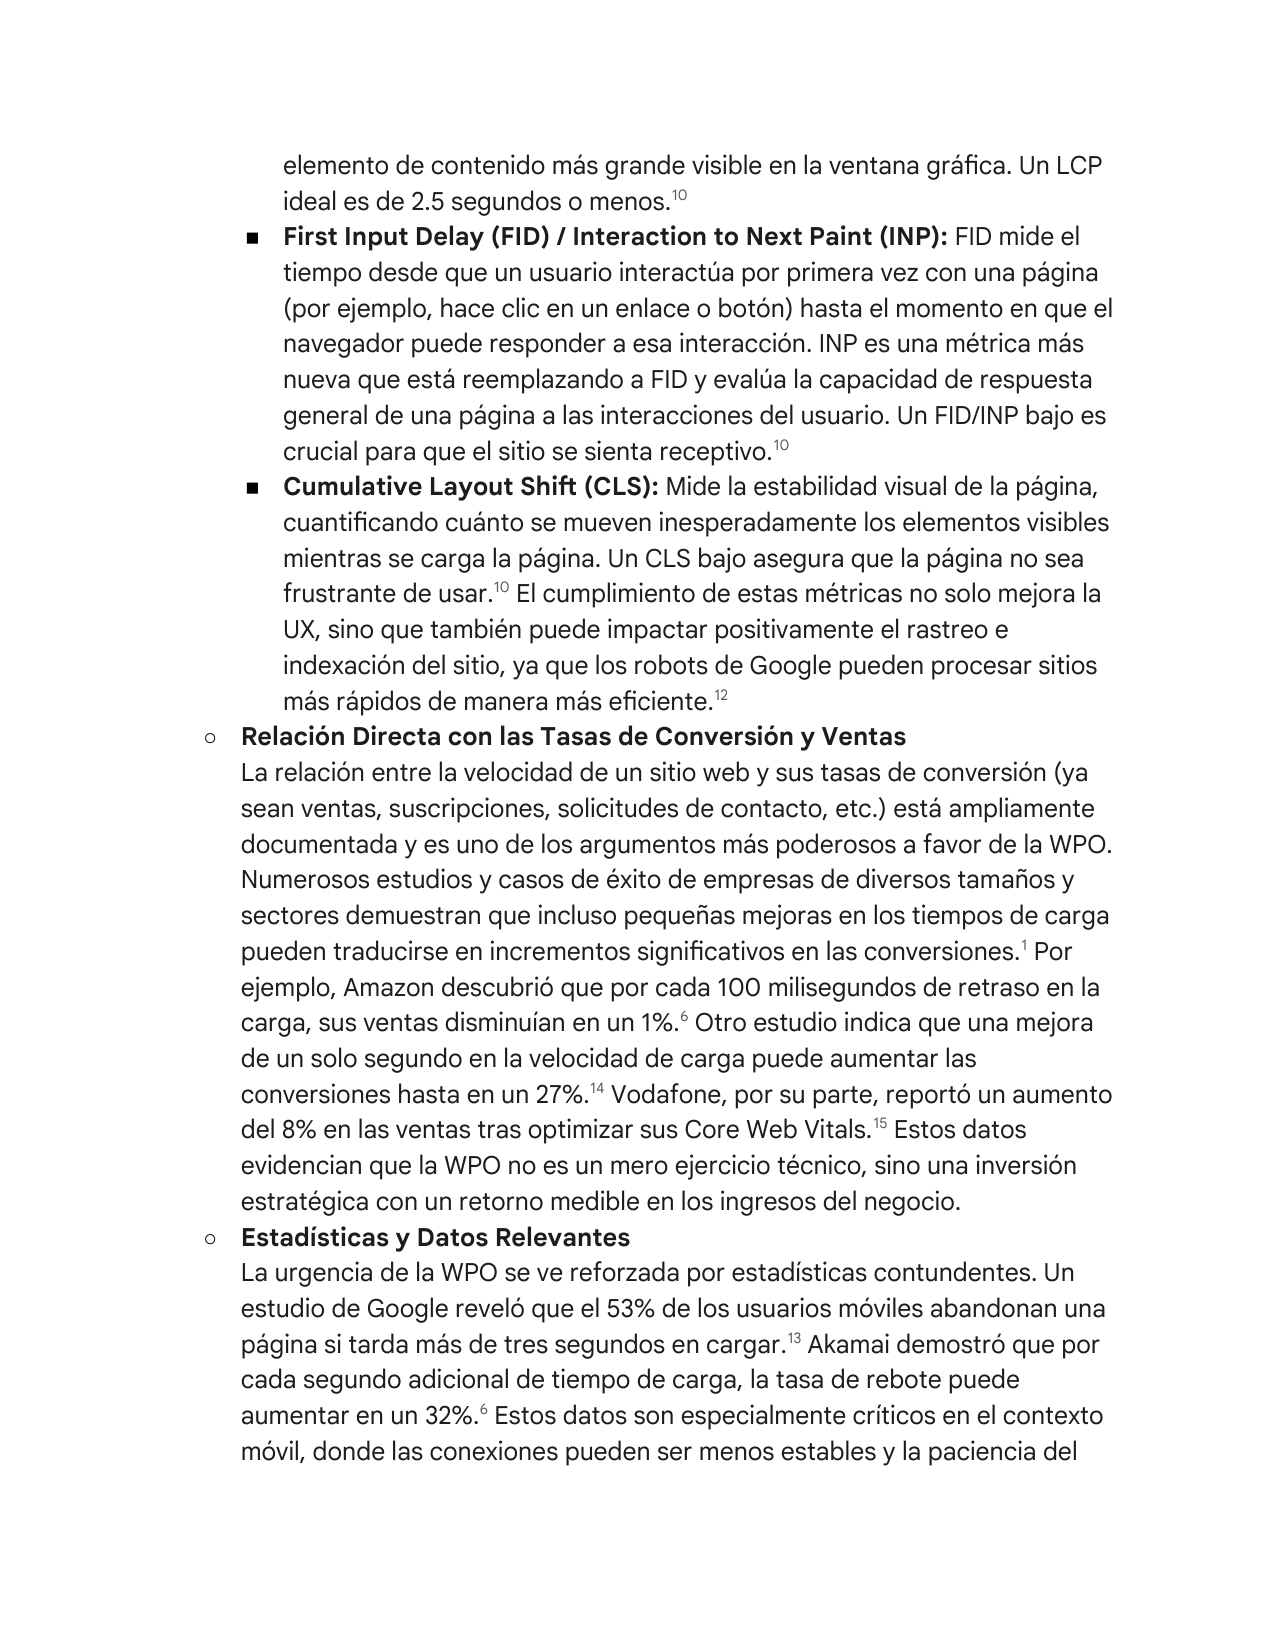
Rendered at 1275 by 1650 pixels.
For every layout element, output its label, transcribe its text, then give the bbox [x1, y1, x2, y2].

list Cumulative Layout Shift (CLS): Mide la estabilidad visual de la página, cuantificando cuánto se mueven inesperadamente los elementos visibles mientras se carga la página. Un CLS bajo asegura que la página no sea frustrante de usar.10 El cumplimiento de estas métricas no solo mejora la UX, sino que también puede impactar positivamente el rastreo e indexación del sitio, ya que los robots de Google pueden procesar sitios más rápidos de manera más eficiente.12 [245, 472, 1125, 717]
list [245, 150, 1125, 217]
list First Input Delay (FID) / Interaction to Next Paint (INP): FID mide el tiempo desde que un usuario interactúa por primera vez con una página (por ejemplo, hace clic en un enlace o botón) hasta el momento en que el navegador puede responder a esa interacción. INP es una métrica más nueva que está reemplazando a FID y evalúa la capacidad de respuesta general de una página a las interacciones del usuario. Un FID/INP bajo es crucial para que el sitio se sienta receptivo.10 [245, 221, 1125, 467]
list Relación Directa con las Tasas de Conversión y Ventas La relación entre la velocidad de un sitio web y sus tasas de conversión (ya sean ventas, suscripciones, solicitudes de contacto, etc.) está ampliamente documentada y es uno de los argumentos más poderosos a favor de la WPO. Numerosos estudios y casos de éxito de empresas de diversos tamaños y sectores demuestran que incluso pequeñas mejoras en los tiempos de carga pueden traducirse en incrementos significativos en las conversiones.1 Por ejemplo, Amazon descubrió que por cada 100 milisegundos de retraso en la carga, sus ventas disminuían en un 1%.6 Otro estudio indica que una mejora de un solo segundo en la velocidad de carga puede aumentar las conversiones hasta en un 27%.14 Vodafone, por su parte, reportó un aumento del 8% en las ventas tras optimizar sus Core Web Vitals.15 Estos datos evidencian que la WPO no es un mero ejercicio técnico, sino una inversión estratégica con un retorno medible en los ingresos del negocio. [203, 722, 1125, 1217]
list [203, 1222, 1125, 1468]
